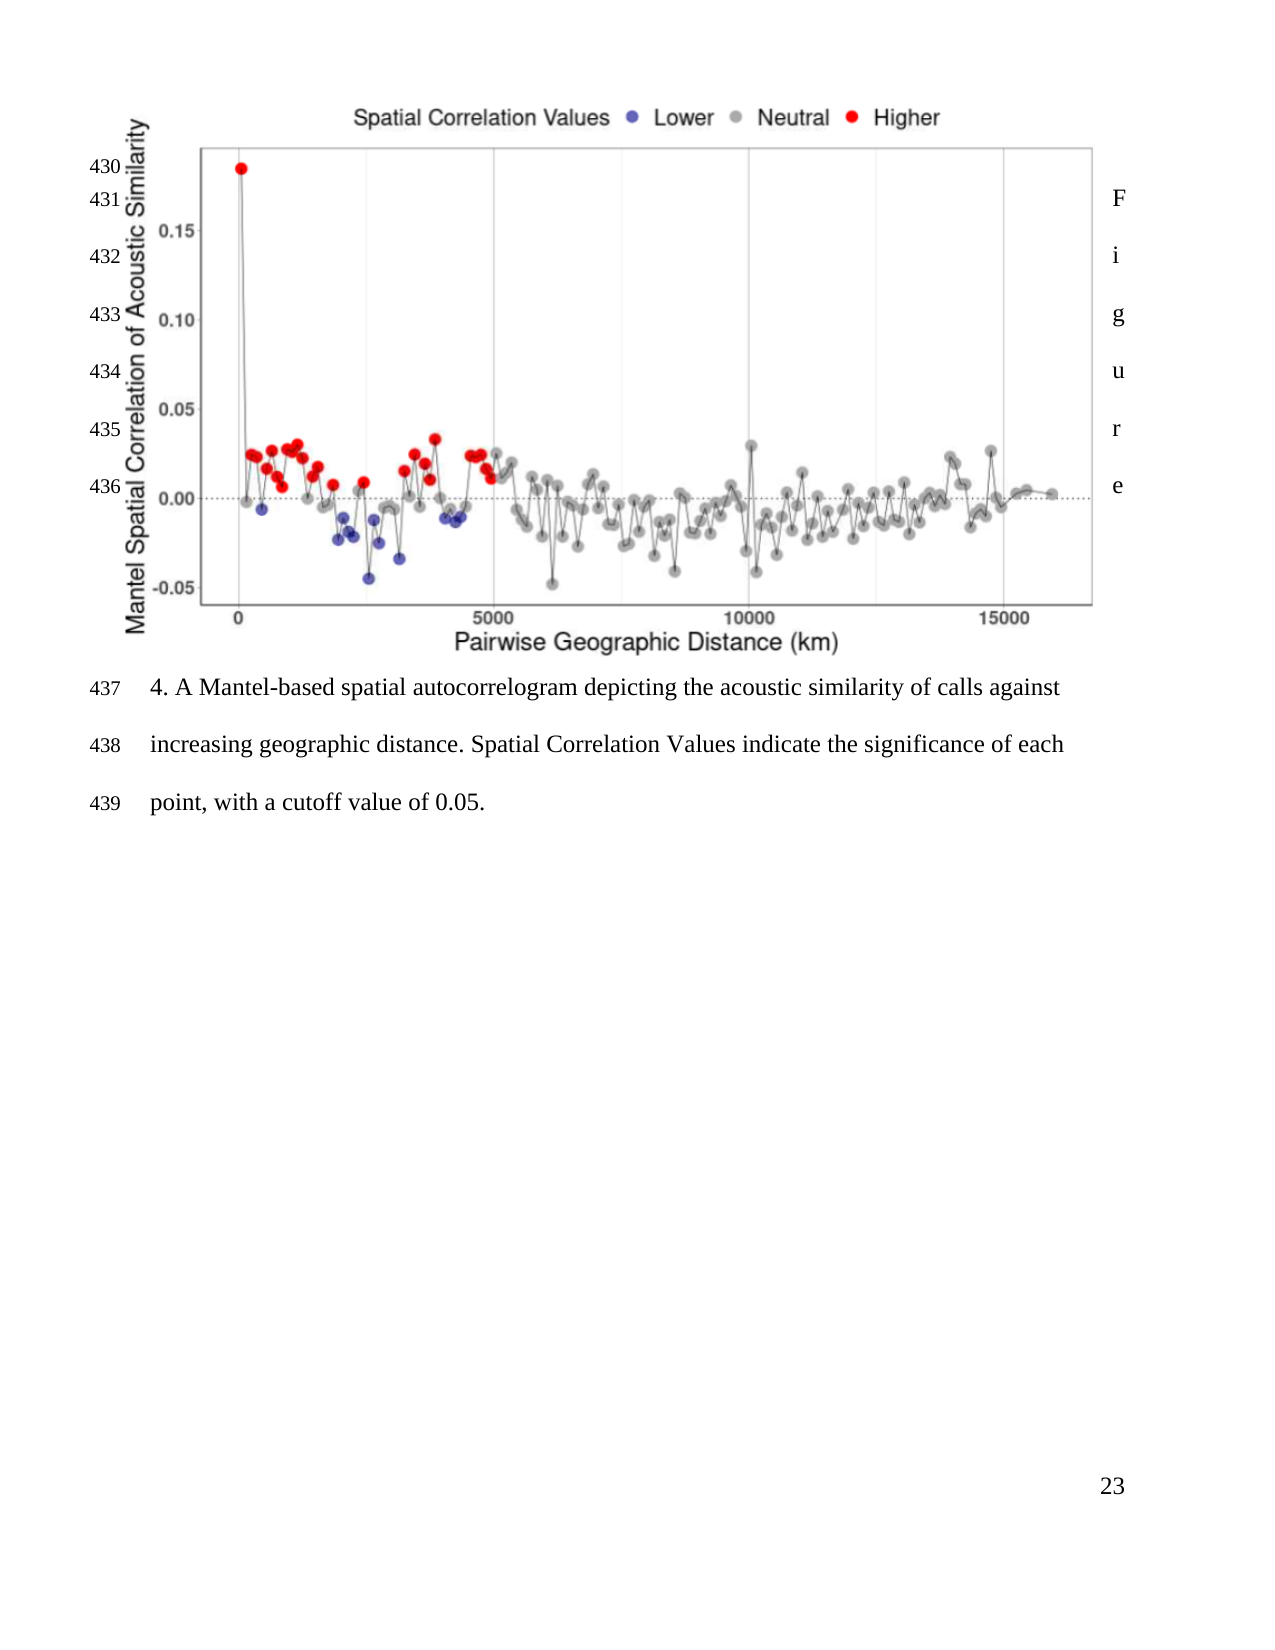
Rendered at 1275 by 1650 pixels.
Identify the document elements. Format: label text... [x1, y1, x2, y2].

picture [120, 98, 1092, 657]
